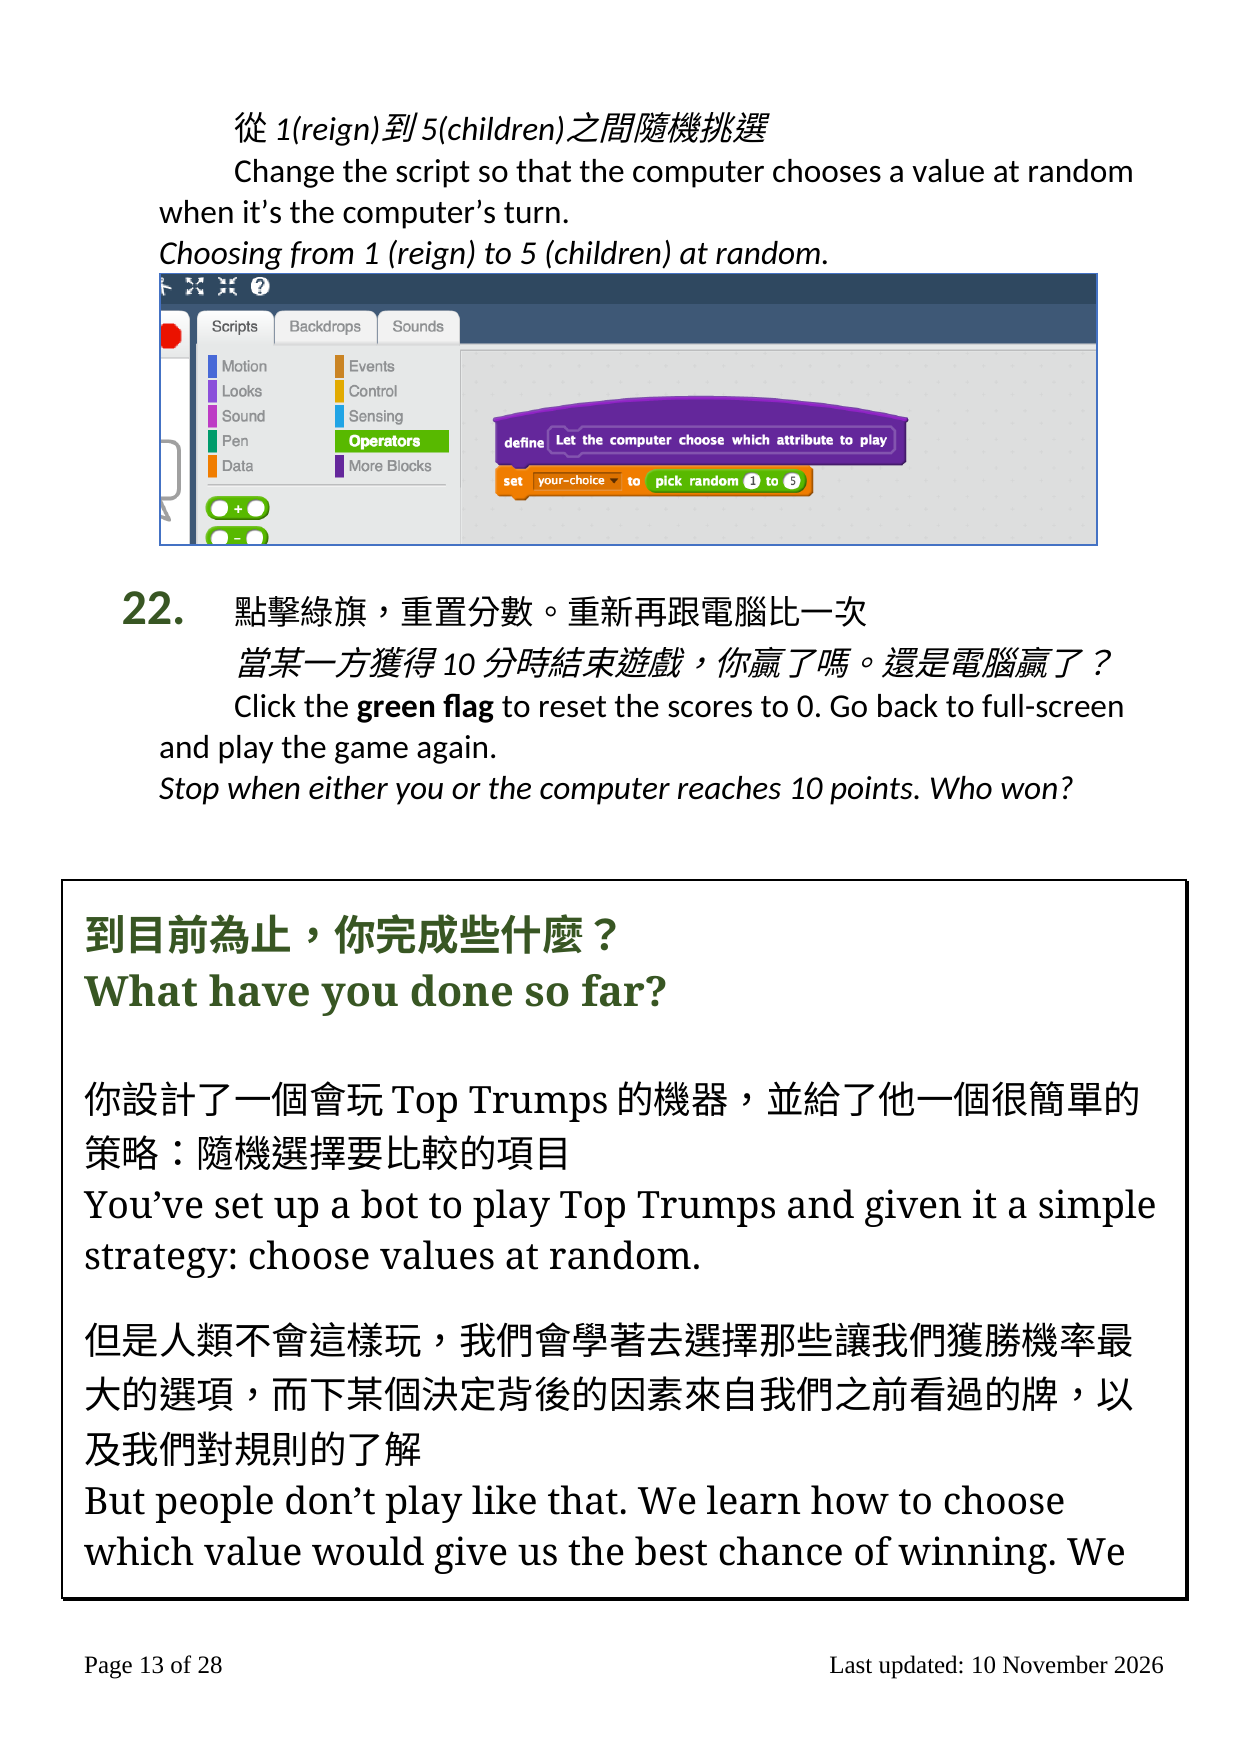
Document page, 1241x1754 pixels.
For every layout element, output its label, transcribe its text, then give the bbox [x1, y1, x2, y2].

list 當某一方獲得10分時結束遊戲，你贏了嗎。還是電腦贏了？ [234, 637, 1164, 685]
list 點擊綠旗，重置分數。重新再跟電腦比一次 [121, 576, 1164, 637]
list 從1(reign)到5(children)之間隨機挑選 [234, 102, 1164, 150]
text 你設計了一個會玩Top Trumps的機器，並給了他一個很簡單的策略：隨機選擇要比較的項目 [84, 1070, 1164, 1178]
text You’ve set up a bot to play Top Trumps and given it a simple strategy: choose values at random. [84, 1178, 1164, 1288]
text What have you done so far? [84, 962, 1164, 1019]
text 到目前為止，你完成些什麼？ [63, 881, 1185, 962]
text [63, 1288, 1185, 1597]
picture [161, 274, 1096, 544]
list Click the green flag to reset the scores to 0. Go back to full-screen and play the game again. Stop when either you or the computer reaches 10 points. Who won? [159, 685, 1164, 879]
